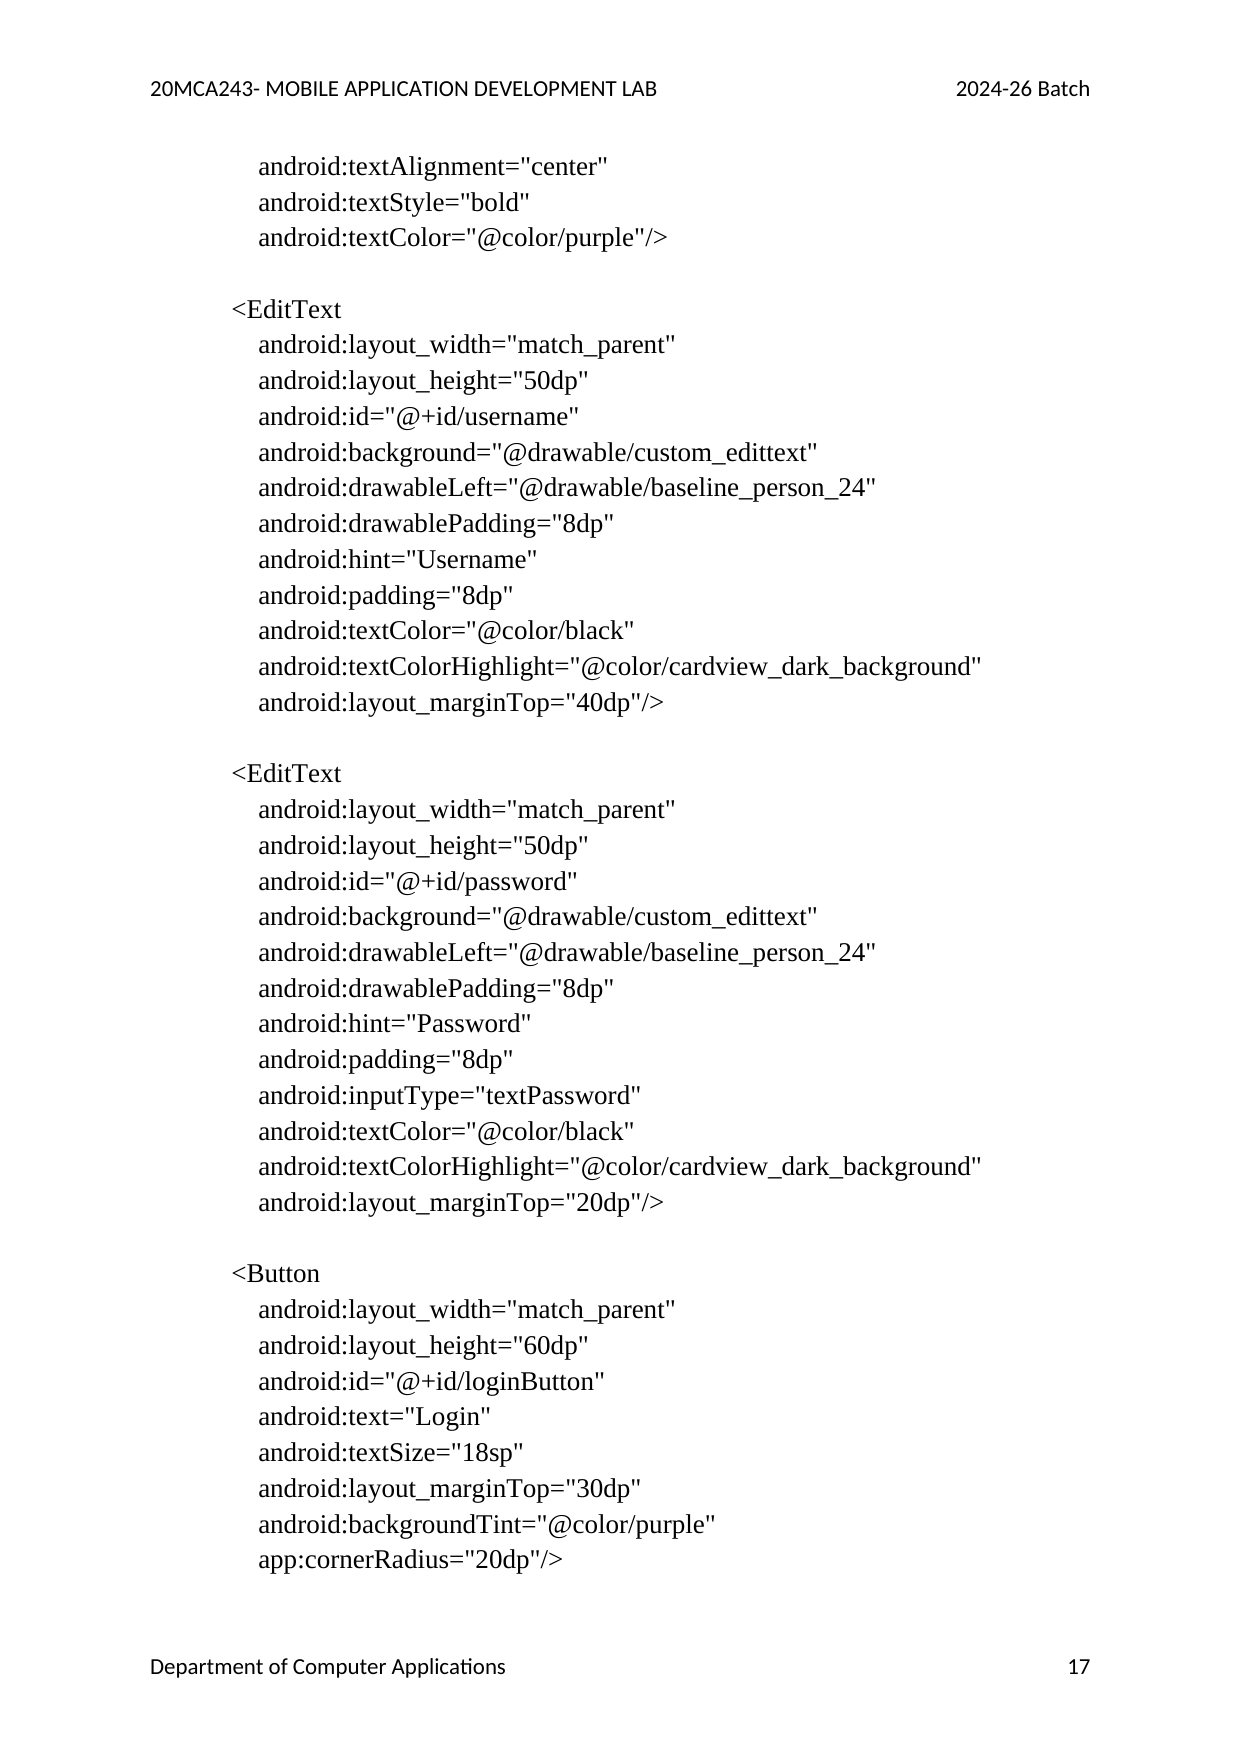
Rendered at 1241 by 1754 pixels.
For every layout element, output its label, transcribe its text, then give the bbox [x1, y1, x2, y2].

text android:padding="8dp" [150, 579, 1090, 610]
text android:layout_width="match_parent" [150, 329, 1090, 360]
text android:layout_marginTop="20dp"/> [150, 1186, 1090, 1217]
text android:drawablePadding="8dp" [150, 507, 1090, 538]
text android:drawableLeft="@drawable/baseline_person_24" [150, 936, 1090, 967]
text android:hint="Password" [150, 1007, 1090, 1039]
text android:padding="8dp" [150, 1043, 1090, 1074]
text android:layout_width="match_parent" [150, 793, 1090, 824]
text android:layout_marginTop="40dp"/> [150, 686, 1090, 717]
text android:textStyle="bold" [150, 186, 1090, 217]
text android:layout_width="match_parent" [150, 1293, 1090, 1324]
text android:text="Login" [150, 1401, 1090, 1432]
text android:textColorHighlight="@color/cardview_dark_background" [150, 1150, 1090, 1182]
text android:layout_height="50dp" [150, 829, 1090, 860]
text android:id="@+id/password" [150, 864, 1090, 896]
text app:cornerRadius="20dp"/> [150, 1543, 1090, 1574]
text <EditText [150, 293, 1090, 324]
text android:id="@+id/username" [150, 400, 1090, 431]
text android:textSize="18sp" [150, 1436, 1090, 1467]
text android:layout_height="50dp" [150, 364, 1090, 396]
text android:drawablePadding="8dp" [150, 972, 1090, 1003]
text android:textColor="@color/black" [150, 1115, 1090, 1146]
text android:hint="Username" [150, 543, 1090, 574]
text android:background="@drawable/custom_edittext" [150, 900, 1090, 931]
text android:drawableLeft="@drawable/baseline_person_24" [150, 472, 1090, 503]
text android:layout_height="60dp" [150, 1329, 1090, 1360]
text android:id="@+id/loginButton" [150, 1365, 1090, 1396]
text android:backgroundTint="@color/purple" [150, 1508, 1090, 1539]
text android:background="@drawable/custom_edittext" [150, 436, 1090, 467]
text android:textColor="@color/black" [150, 614, 1090, 646]
text android:textAlignment="center" [150, 150, 1090, 181]
text <EditText [150, 757, 1090, 788]
text android:textColorHighlight="@color/cardview_dark_background" [150, 650, 1090, 681]
text android:layout_marginTop="30dp" [150, 1472, 1090, 1503]
text android:inputType="textPassword" [150, 1079, 1090, 1110]
text <Button [150, 1258, 1090, 1289]
text android:textColor="@color/purple"/> [150, 221, 1090, 253]
